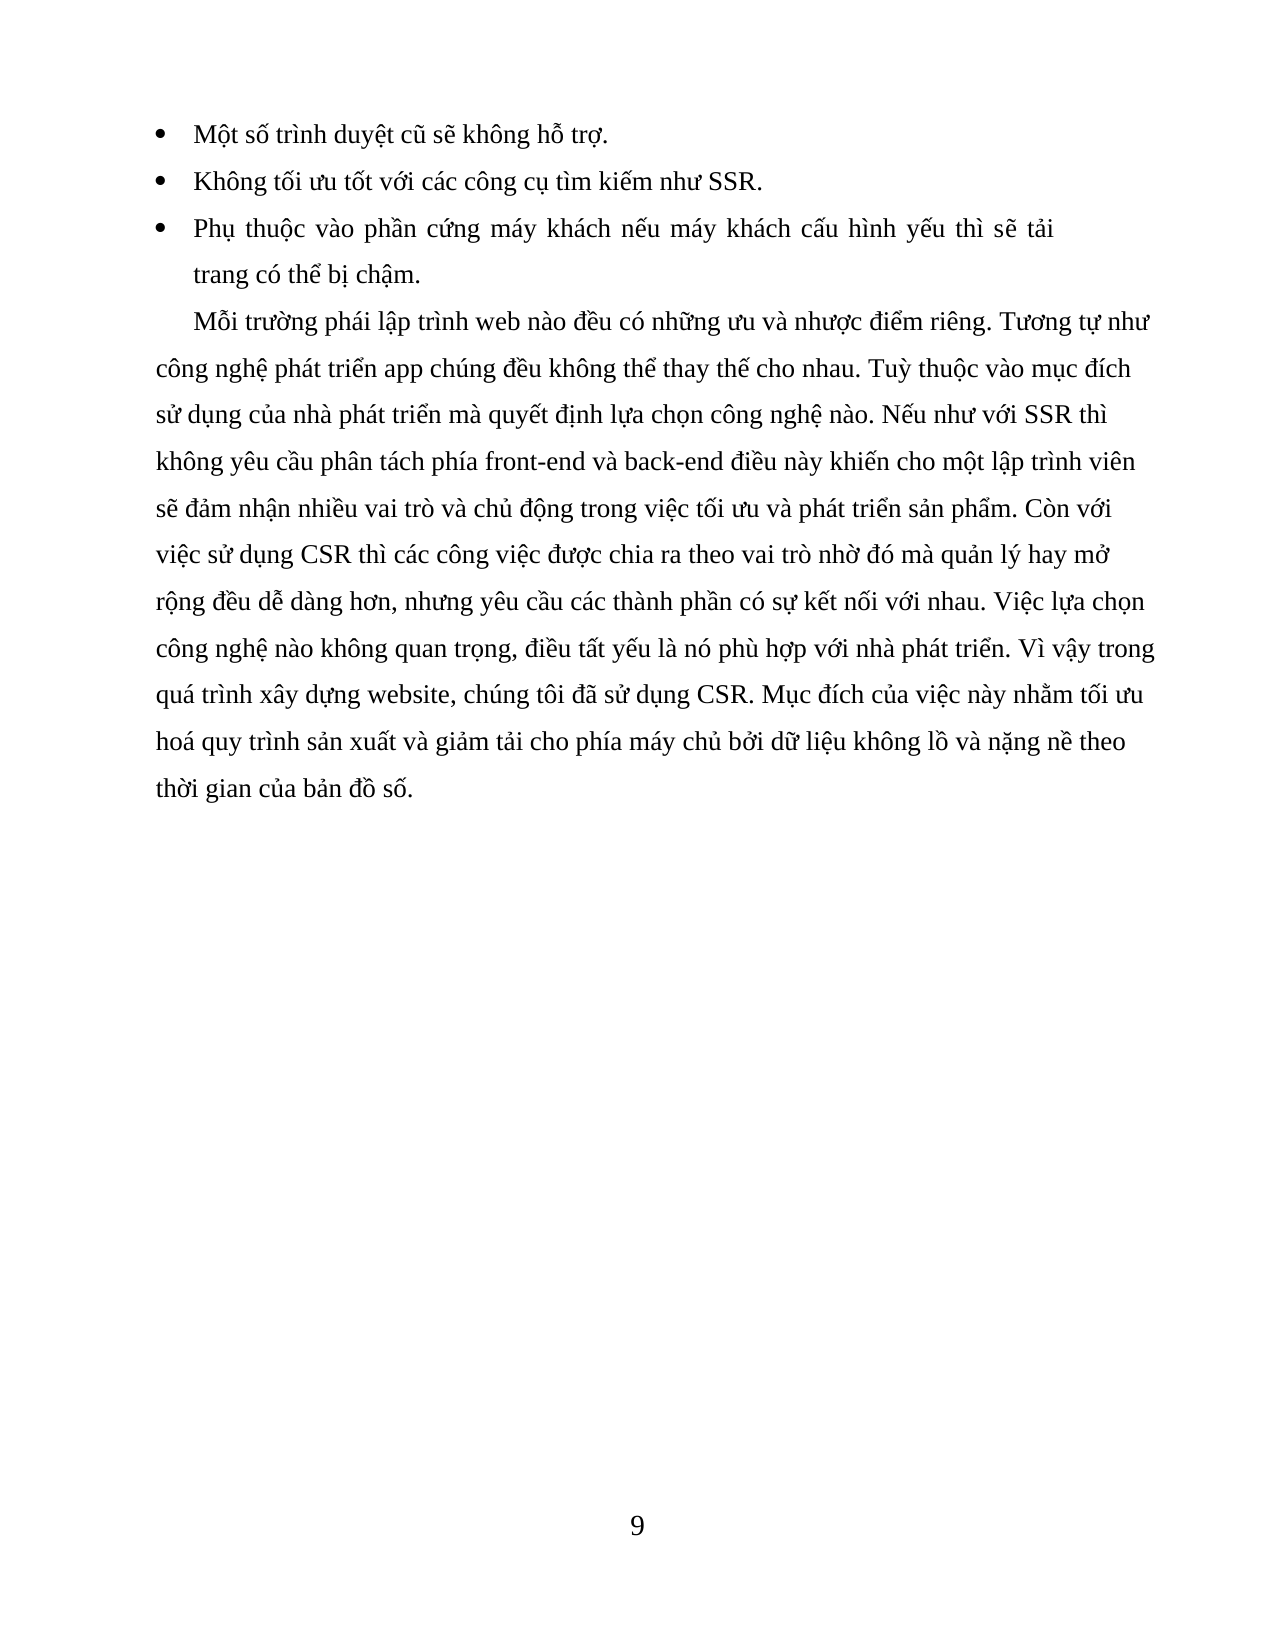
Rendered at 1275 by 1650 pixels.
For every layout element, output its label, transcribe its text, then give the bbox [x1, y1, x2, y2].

list Không tối ưu tốt với các công cụ tìm kiếm như SSR. [156, 165, 1157, 196]
list Một số trình duyệt cũ sẽ không hỗ trợ. [156, 118, 1157, 149]
list Phụ thuộc vào phần cứng máy khách nếu máy khách cấu hình yếu thì sẽ tải trang có thể bị chậm. [156, 212, 1054, 290]
text Mỗi trường phái lập trình web nào đều có những ưu và nhược điểm riêng. Tương tự như công nghệ phát triển app chúng đều không thể thay thế cho nhau. Tuỳ thuộc vào mục đích sử dụng của nhà phát triển mà quyết định lựa chọn công nghệ nào. Nếu như với SSR thì không yêu cầu phân tách phía front-end và back-end điều này khiến cho một lập trình viên sẽ đảm nhận nhiều vai trò và chủ động trong việc tối ưu và phát triển sản phẩm. Còn với việc sử dụng CSR thì các công việc được chia ra theo vai trò nhờ đó mà quản lý hay mở rộng đều dễ dàng hơn, nhưng yêu cầu các thành phần có sự kết nối với nhau. Việc lựa chọn công nghệ nào không quan trọng, điều tất yếu là nó phù hợp với nhà phát triển. Vì vậy trong quá trình xây dựng website, chúng tôi đã sử dụng CSR. Mục đích của việc này nhằm tối ưu hoá quy trình sản xuất và giảm tải cho phía máy chủ bởi dữ liệu không lồ và nặng nề theo thời gian của bản đồ số. [156, 305, 1157, 803]
